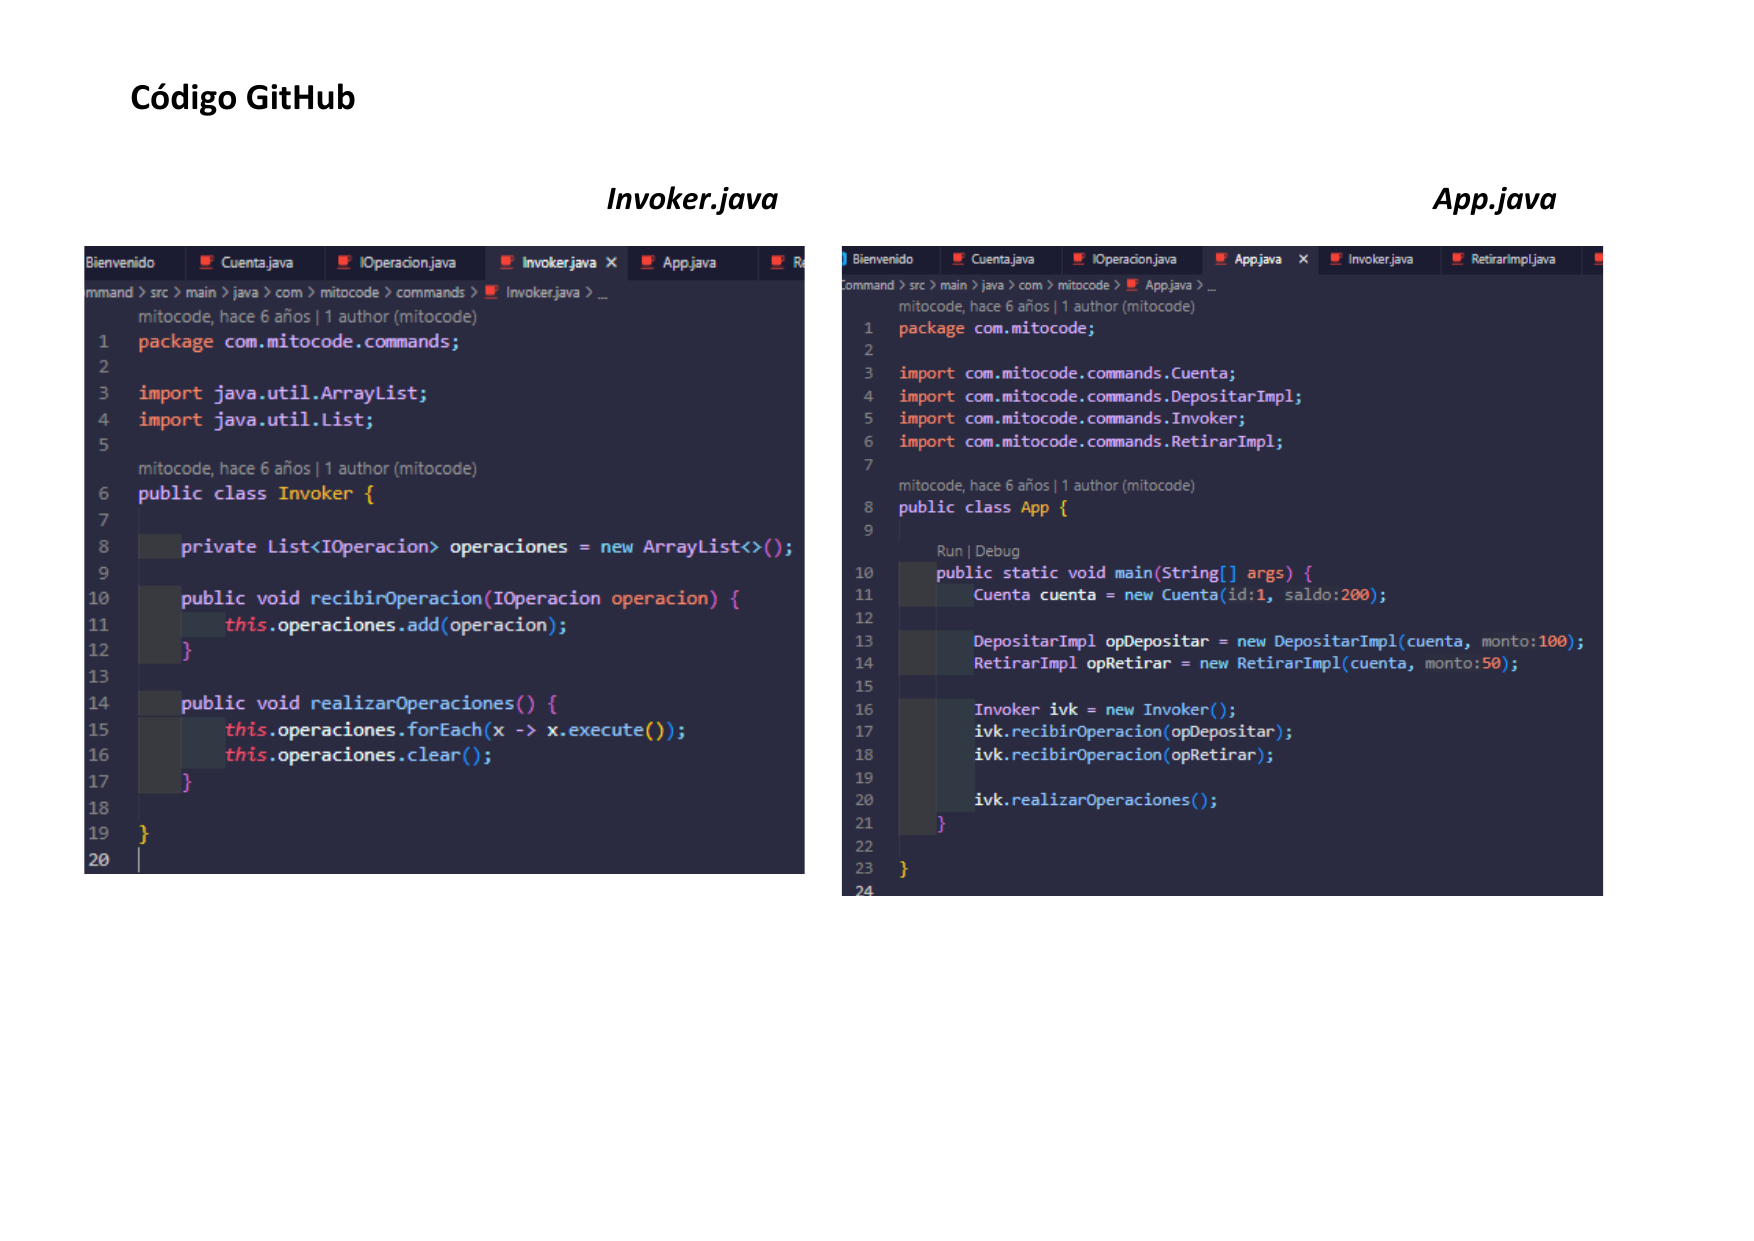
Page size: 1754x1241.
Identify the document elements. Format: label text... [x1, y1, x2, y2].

text Invoker.java App.java [148, 177, 1606, 218]
picture [840, 246, 1603, 893]
picture [82, 246, 805, 871]
